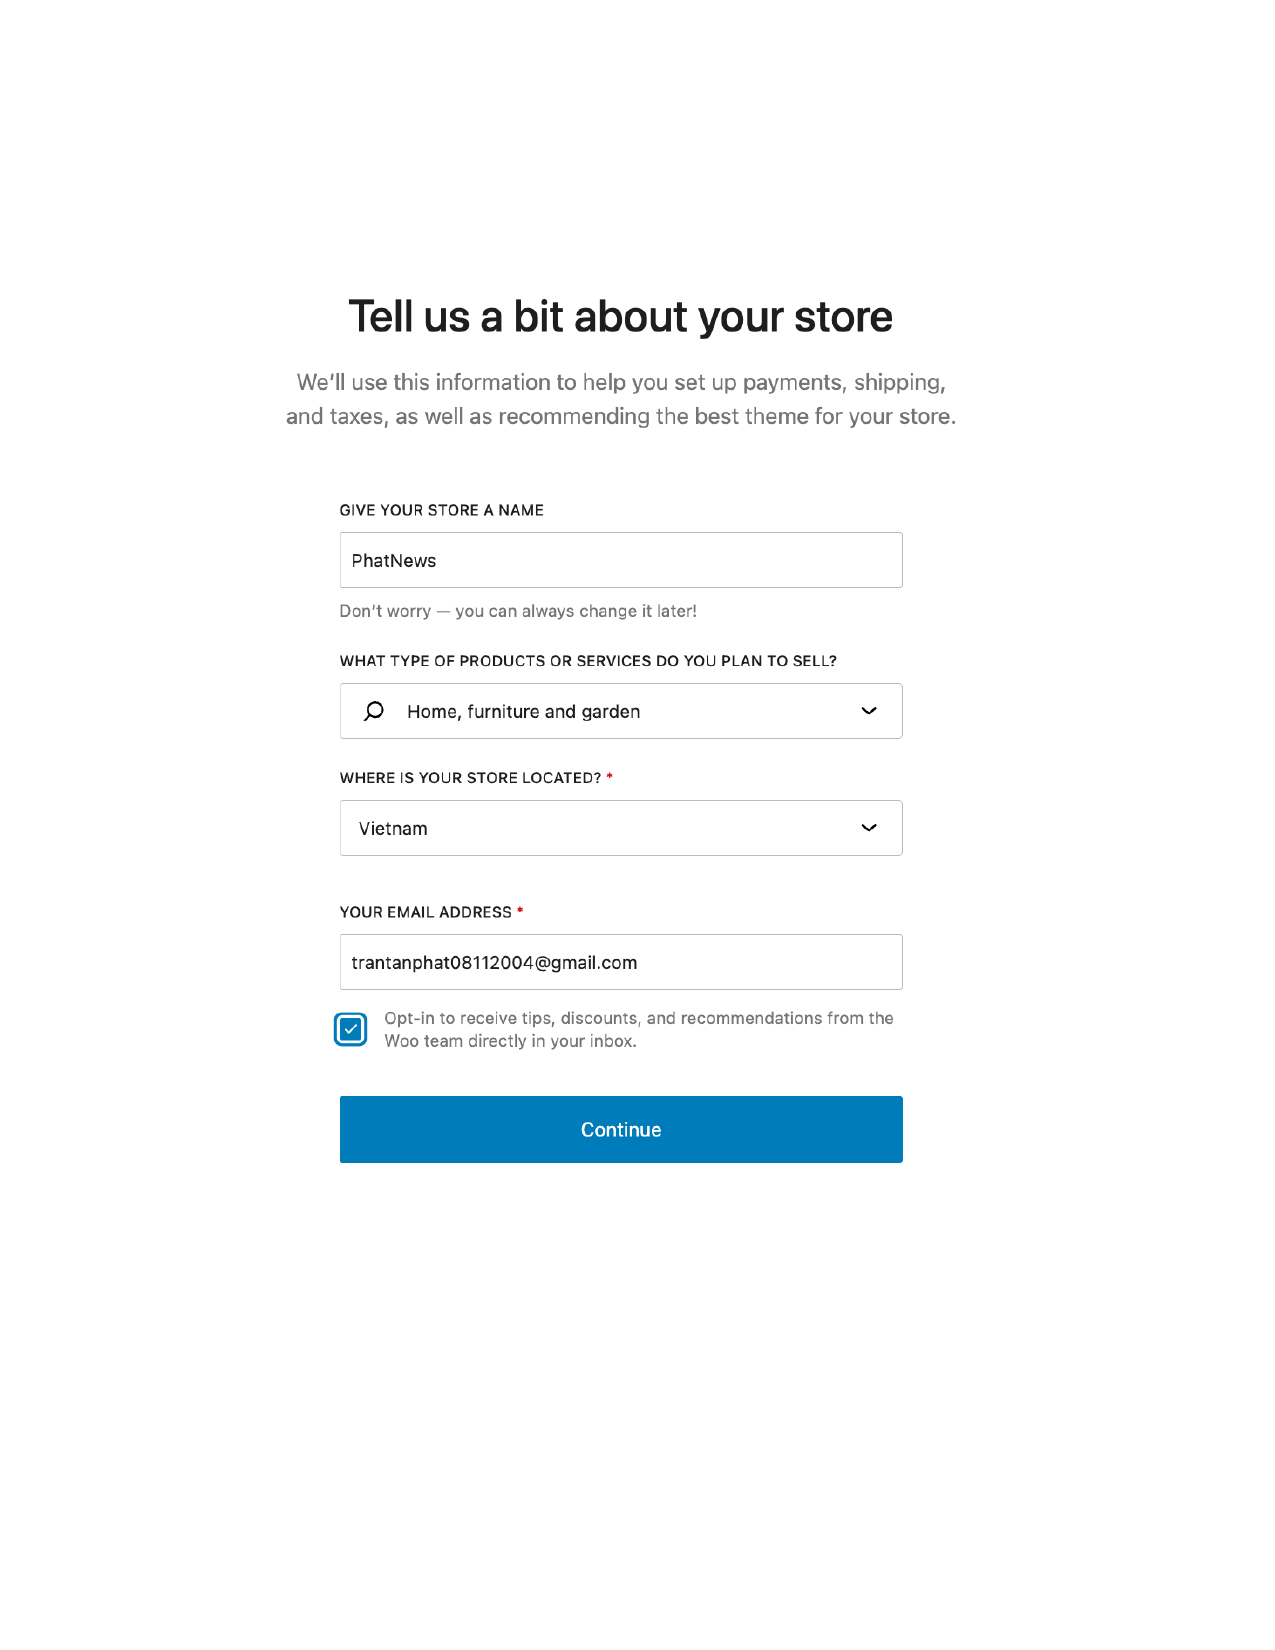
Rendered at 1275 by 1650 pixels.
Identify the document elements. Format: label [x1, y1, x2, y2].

picture [150, 168, 1163, 1293]
